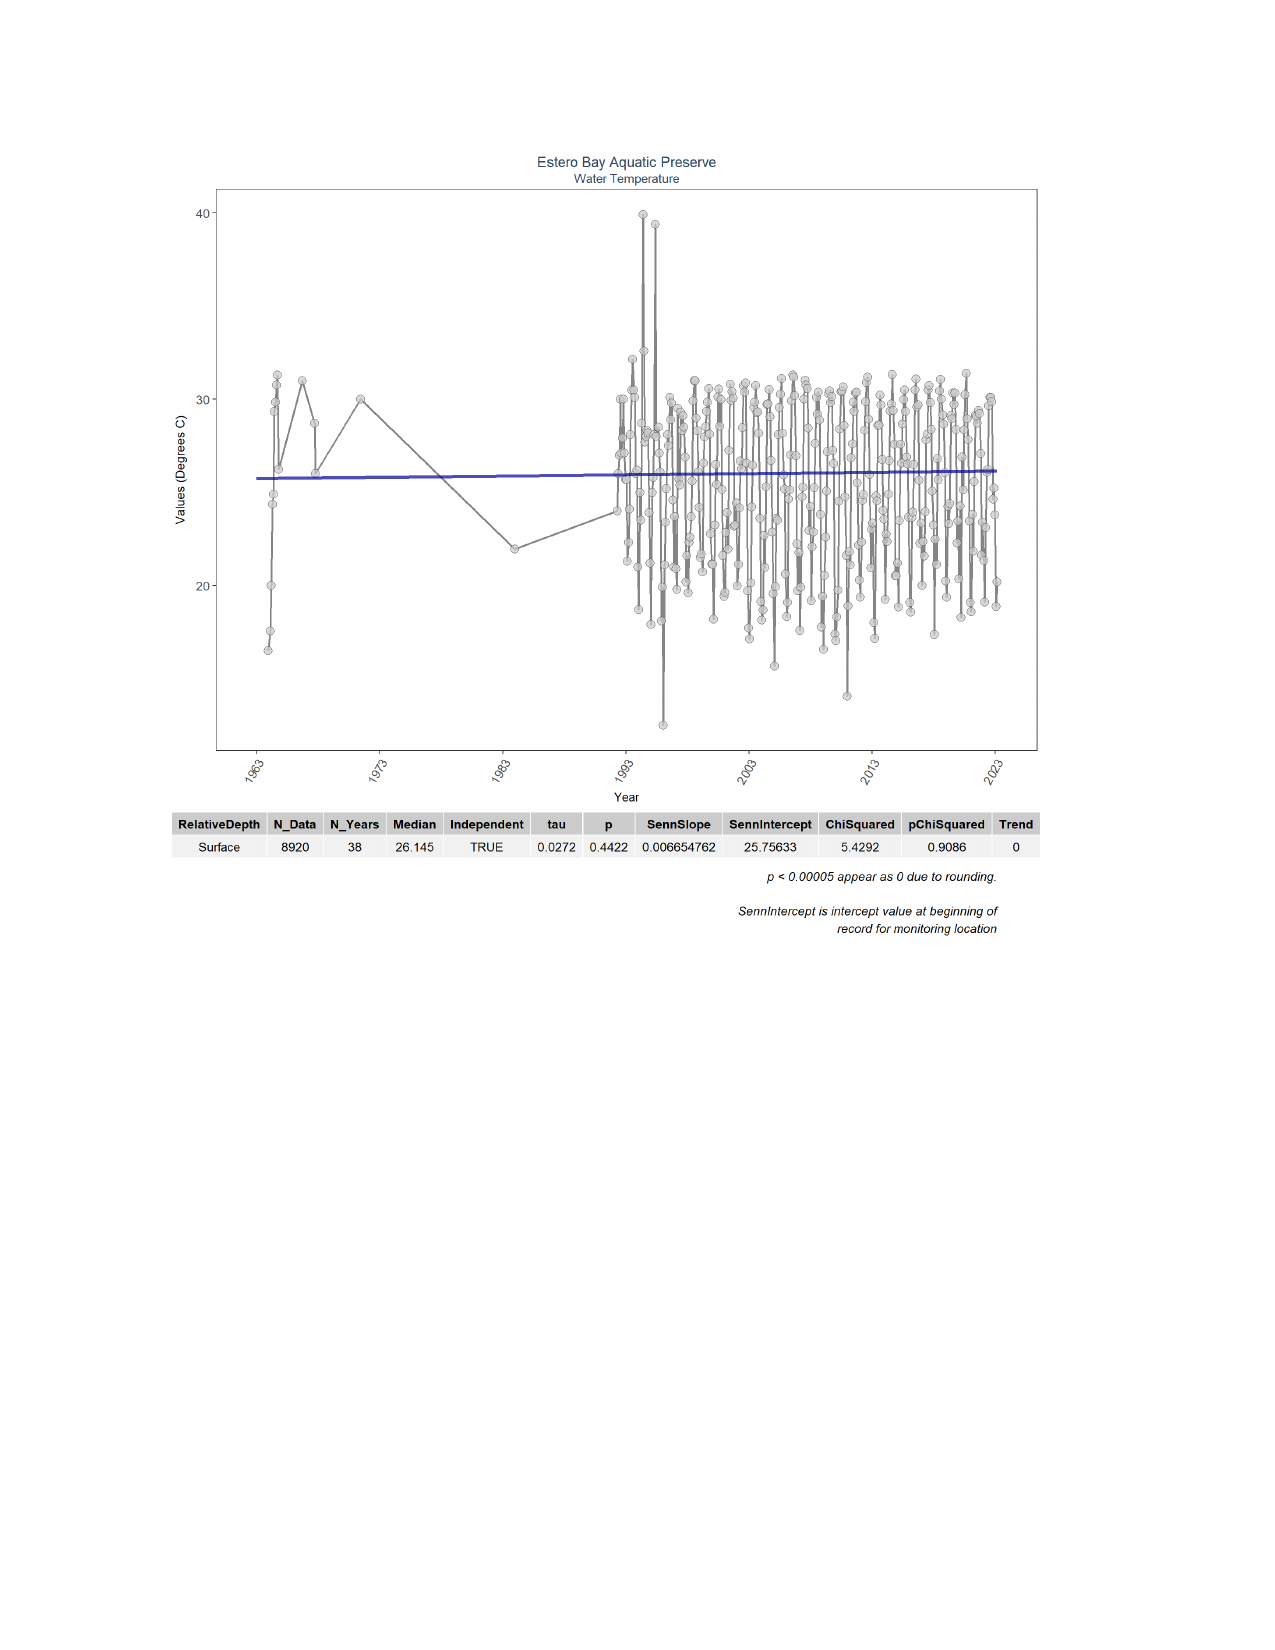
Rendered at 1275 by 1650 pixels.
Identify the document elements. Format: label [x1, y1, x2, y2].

picture [168, 150, 1044, 938]
